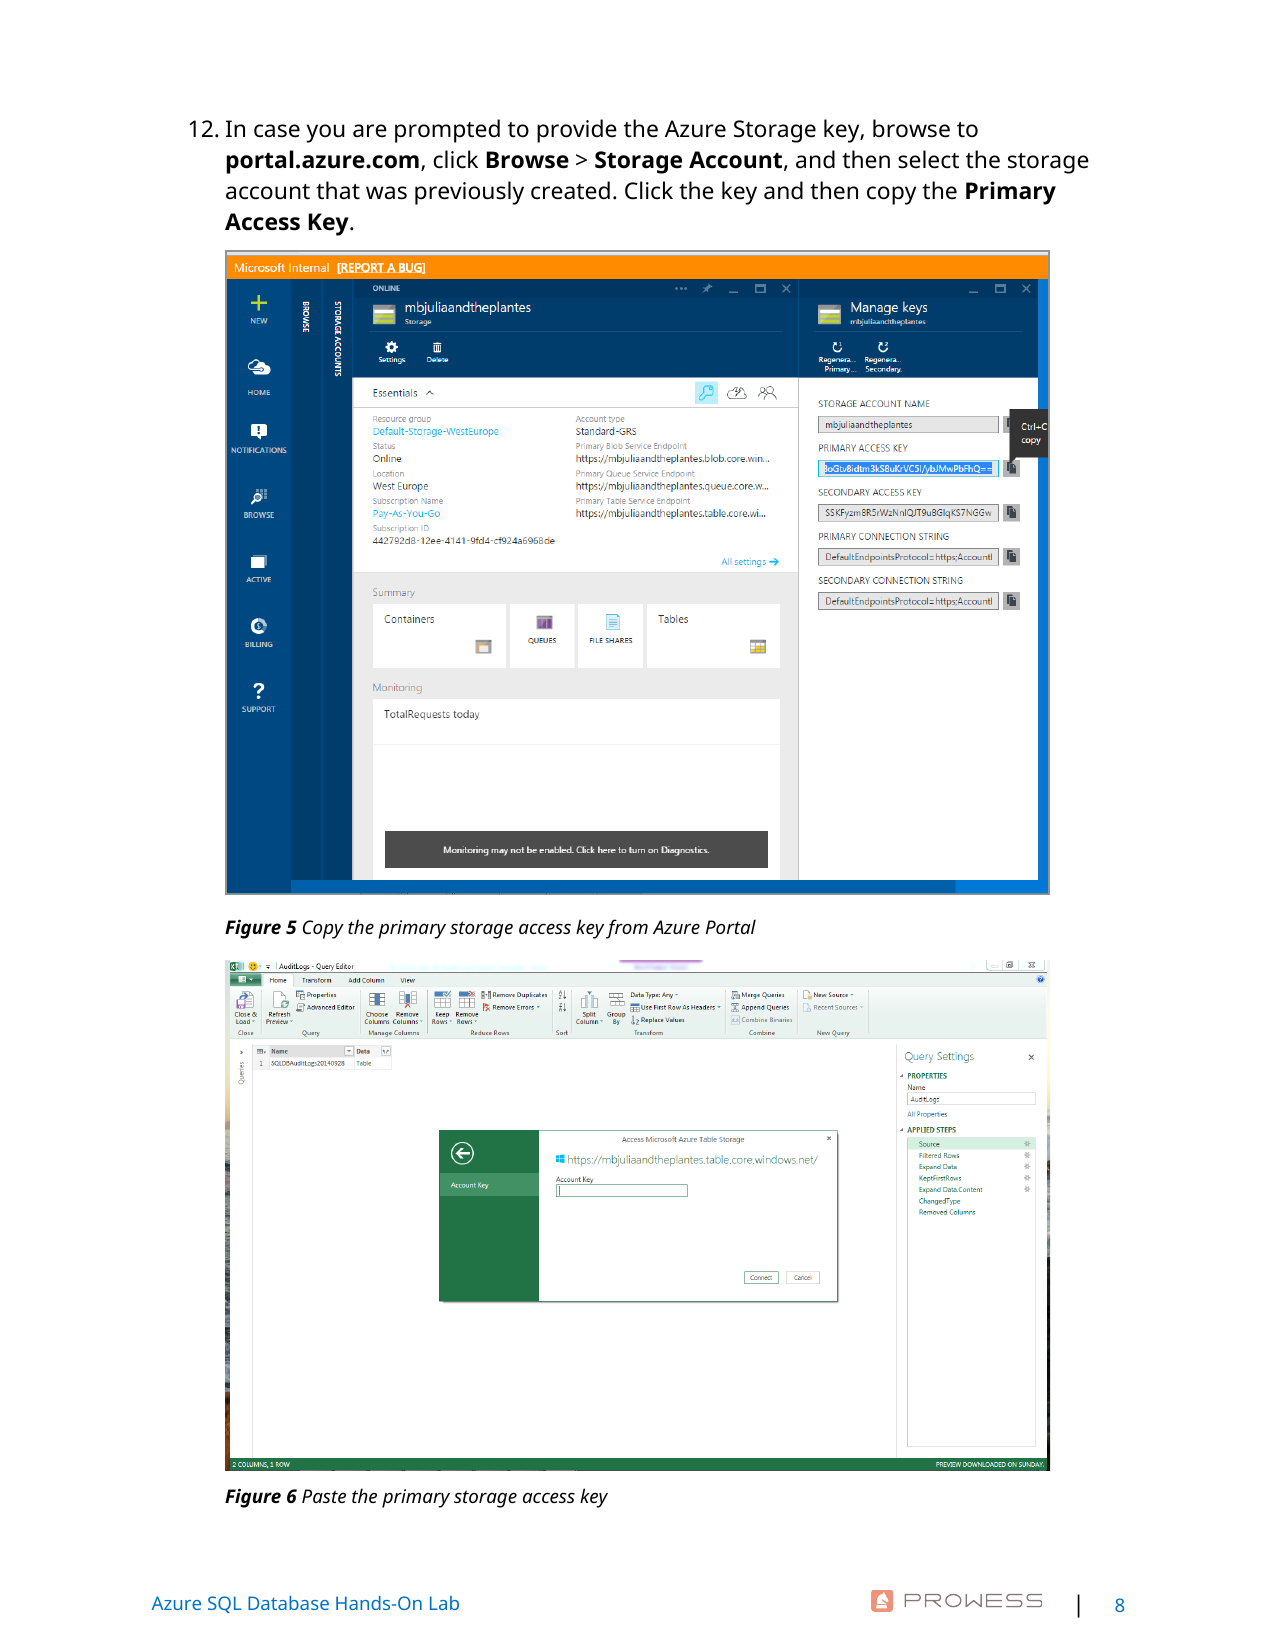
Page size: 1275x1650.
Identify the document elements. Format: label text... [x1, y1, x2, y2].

text Figure 5 Copy the primary storage access key from Azure Portal [225, 914, 1125, 940]
text In case you are prompted to provide the Azure Storage key, browse to portal.azure.com, click Browse > Storage Account, and then select the storage account that was previously created. Click the key and then copy the Primary Access Key. [187, 112, 1125, 237]
picture [225, 960, 1050, 1471]
picture [227, 252, 1048, 894]
text Figure 6 Paste the primary storage access key [225, 1483, 1125, 1509]
picture [871, 1590, 1043, 1612]
